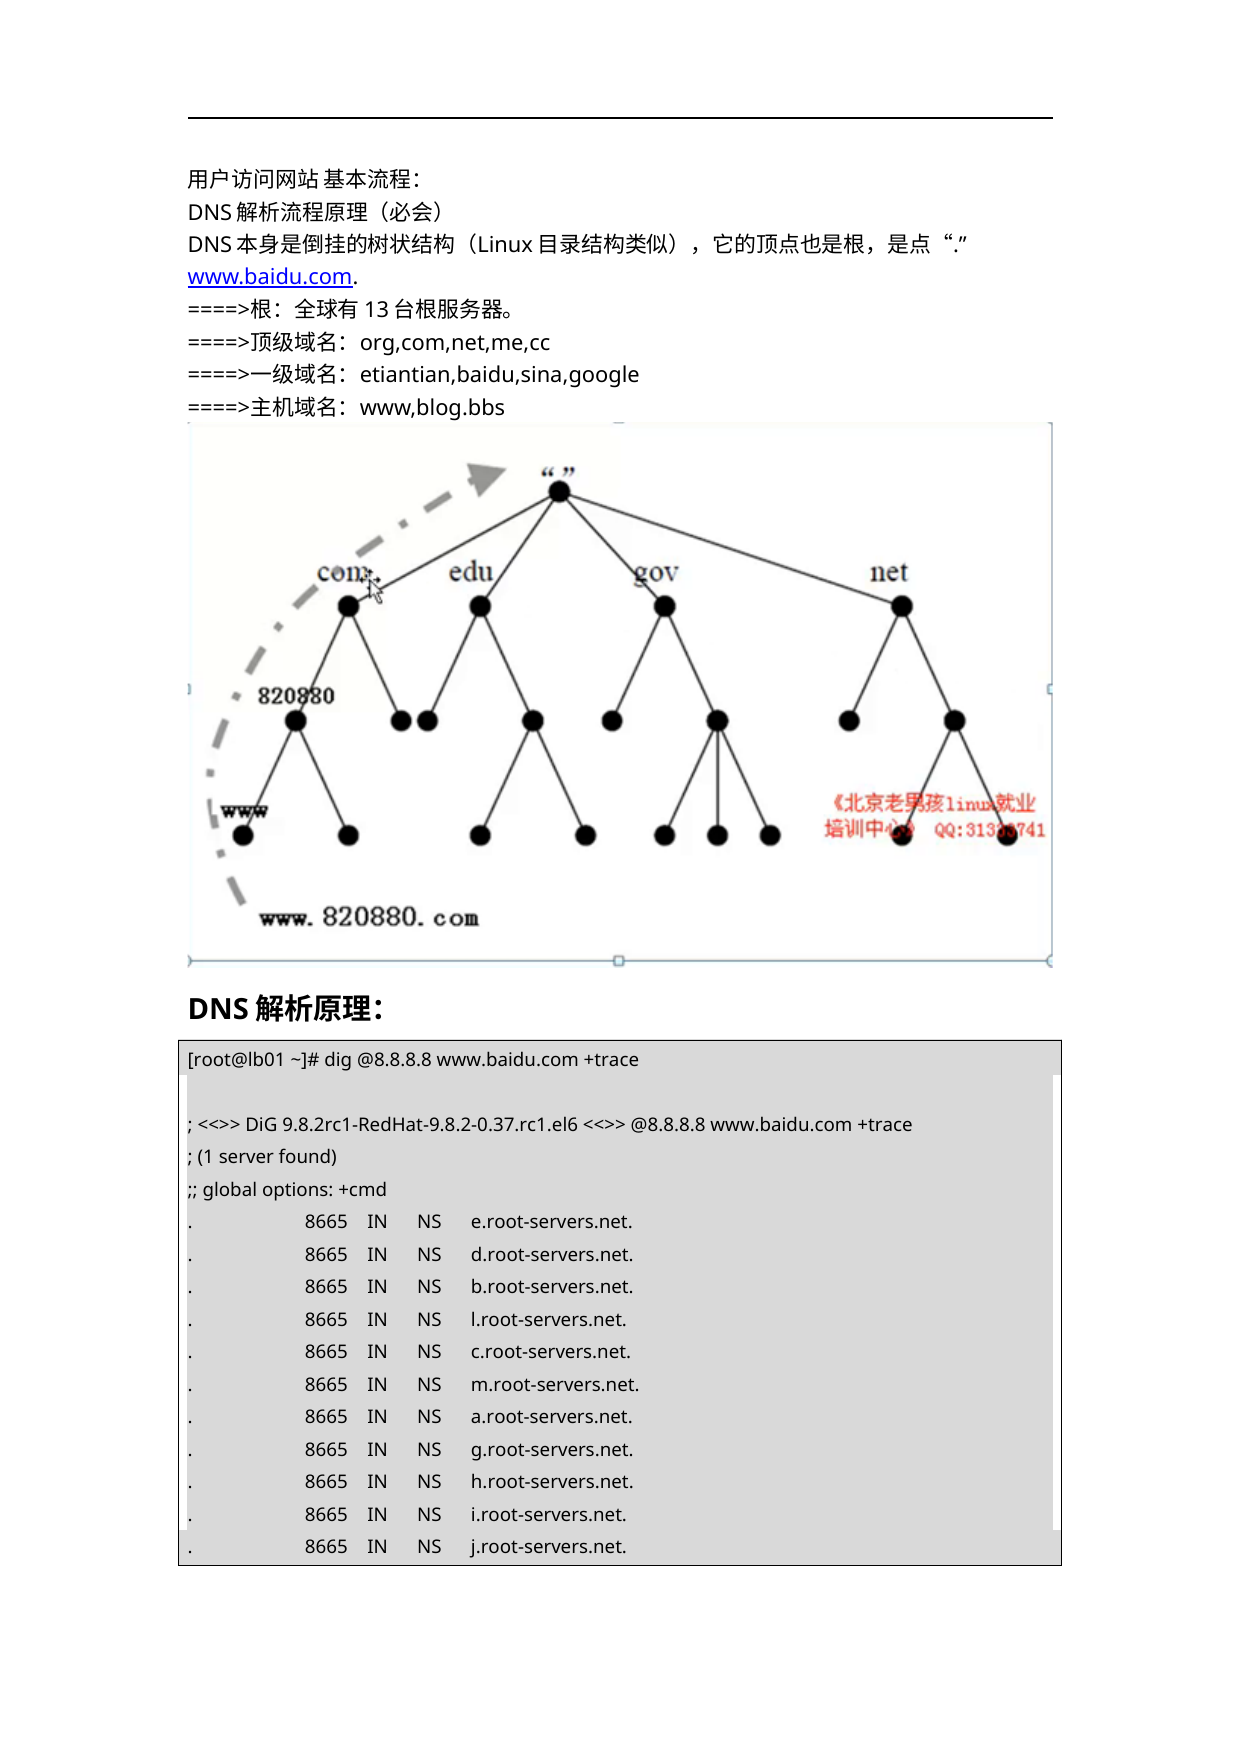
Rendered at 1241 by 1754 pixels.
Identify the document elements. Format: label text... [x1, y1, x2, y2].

text . 8665 IN NS b.root-servers.net. [187, 1270, 1053, 1303]
text DNS解析原理： [187, 974, 1053, 1039]
text ; (1 server found) [187, 1140, 1053, 1173]
text ====>主机域名：www,blog.bbs [187, 389, 1053, 422]
text . 8665 IN NS g.root-servers.net. [187, 1433, 1053, 1465]
text . 8665 IN NS l.root-servers.net. [187, 1303, 1053, 1335]
text 用户访问网站 基本流程： [187, 162, 1053, 194]
text . 8665 IN NS j.root-servers.net. [179, 1527, 1061, 1565]
text www.baidu.com. [187, 259, 1053, 292]
picture [187, 422, 1053, 968]
text ;; global options: +cmd [187, 1173, 1053, 1205]
text ====>一级域名：etiantian,baidu,sina,google [187, 357, 1053, 389]
text . 8665 IN NS m.root-servers.net. [187, 1368, 1053, 1400]
text ====>根：全球有13台根服务器。 [187, 292, 1053, 324]
text . 8665 IN NS i.root-servers.net. [187, 1498, 1053, 1527]
text ====>顶级域名：org,com,net,me,cc [187, 324, 1053, 357]
text DNS本身是倒挂的树状结构（Linux目录结构类似），它的顶点也是根，是点“.” [187, 227, 1053, 259]
text . 8665 IN NS a.root-servers.net. [187, 1400, 1053, 1433]
text [root@lb01 ~]# dig @8.8.8.8 www.baidu.com +trace [179, 1041, 1061, 1075]
text DNS解析流程原理（必会） [187, 194, 1053, 227]
text . 8665 IN NS d.root-servers.net. [187, 1238, 1053, 1270]
text . 8665 IN NS e.root-servers.net. [187, 1205, 1053, 1238]
text . 8665 IN NS h.root-servers.net. [187, 1465, 1053, 1498]
text . 8665 IN NS c.root-servers.net. [187, 1335, 1053, 1368]
text ; <<>> DiG 9.8.2rc1-RedHat-9.8.2-0.37.rc1.el6 <<>> @8.8.8.8 www.baidu.com +trace [187, 1108, 1053, 1140]
